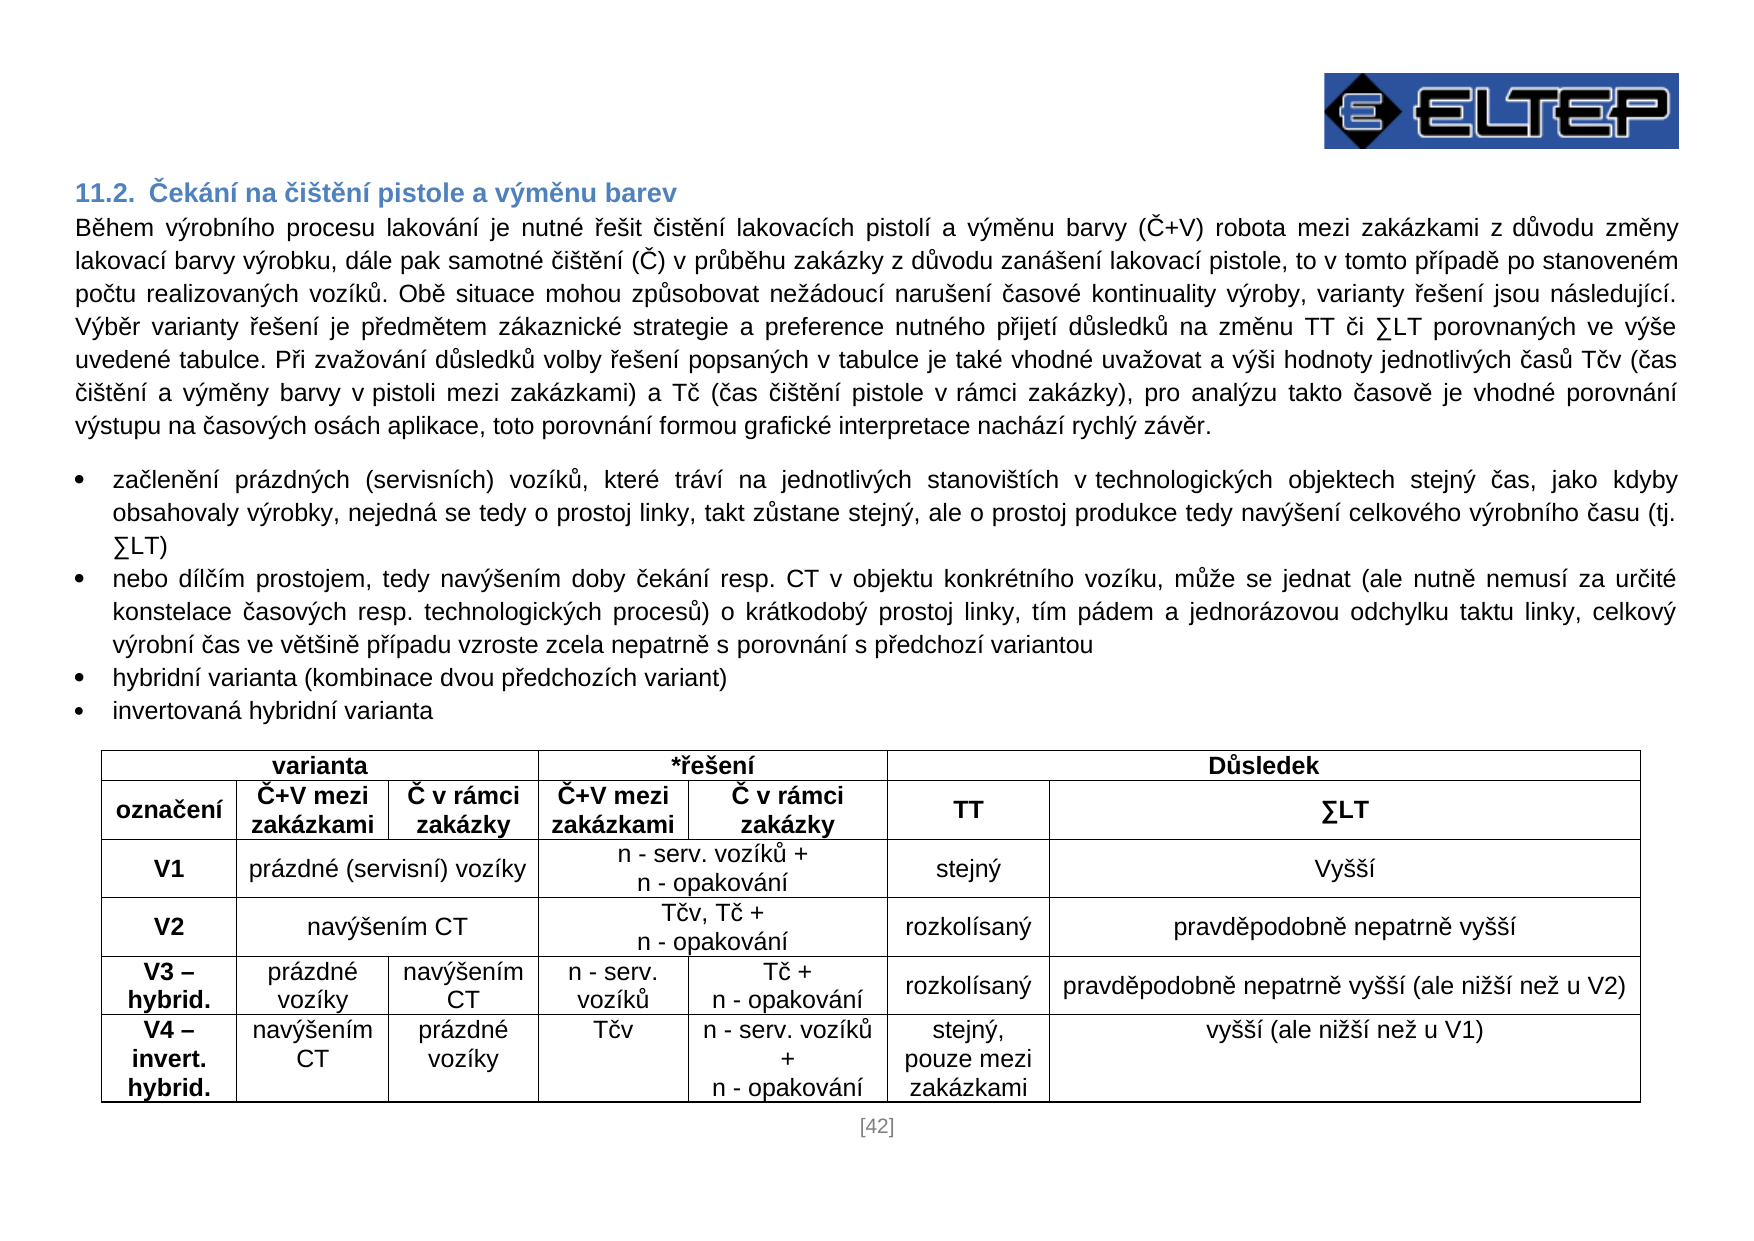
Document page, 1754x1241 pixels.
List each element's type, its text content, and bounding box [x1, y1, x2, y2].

table_cell označení [102, 781, 236, 838]
table_cell Č v rámci zakázky [689, 781, 887, 838]
table_header varianta [102, 751, 538, 780]
table_cell n - serv. vozíků + n - opakování [539, 840, 887, 897]
list nebo dílčím prostojem, tedy navýšením doby čekání resp. CT v objektu konkrétního vozíku, může se jednat (ale nutně nemusí za určité konstelace časových resp. technologických procesů) o krátkodobý prostoj linky, tím pádem a jednorázovou odchylku taktu linky, celkový výrobní čas ve většině případu vzroste zcela nepatrně s porovnání s předchozí variantou [75, 564, 1679, 659]
list invertovaná hybridní varianta [75, 696, 1679, 725]
table_cell navýšením CT [389, 957, 538, 1014]
table_cell ∑LT [1050, 781, 1640, 838]
table_cell Tč + n - opakování [689, 957, 887, 1014]
table_cell n - serv. vozíků [539, 957, 688, 1014]
text Během výrobního procesu lakování je nutné řešit čistění lakovacích pistolí a výměnu barvy (Č+V) robota mezi zakázkami z důvodu změny lakovací barvy výrobku, dále pak samotné čištění (Č) v průběhu zakázky z důvodu zanášení lakovací pistole, to v tomto případě po stanoveném počtu realizovaných vozíků. Obě situace mohou způsobovat nežádoucí narušení časové kontinuality výroby, varianty řešení jsou následující. Výběr varianty řešení je předmětem zákaznické strategie a preference nutného přijetí důsledků na změnu TT či ∑LT porovnaných ve výše uvedené tabulce. Při zvažování důsledků volby řešení popsaných v tabulce je také vhodné uvažovat a výši hodnoty jednotlivých časů Tčv (čas čištění a výměny barvy v pistoli mezi zakázkami) a Tč (čas čištění pistole v rámci zakázky), pro analýzu takto časově je vhodné porovnání výstupu na časových osách aplikace, toto porovnání formou grafické interpretace nachází rychlý závěr. [75, 213, 1679, 440]
table_header *řešení [539, 751, 887, 780]
table_cell TT [888, 781, 1049, 838]
table_cell navýšením CT [237, 1015, 388, 1101]
table_cell Č+V mezi zakázkami [539, 781, 688, 838]
table_cell Č+V mezi zakázkami [237, 781, 388, 838]
table_cell Tčv, Tč + n - opakování [539, 898, 887, 956]
table_cell V3 – hybrid. [102, 957, 236, 1014]
table_cell stejný, pouze mezi zakázkami odchylka [888, 1015, 1049, 1101]
table_cell stejný [888, 840, 1049, 897]
table_cell V2 [102, 898, 236, 956]
table_cell Vyšší [1050, 840, 1640, 897]
table_cell vyšší (ale nižší než u V1) [1050, 1015, 1640, 1101]
table_cell Tčv [539, 1015, 688, 1101]
list hybridní varianta (kombinace dvou předchozích variant) [75, 663, 1679, 692]
table_cell rozkolísaný [888, 957, 1049, 1014]
table_cell V1 [102, 840, 236, 897]
list začlenění prázdných (servisních) vozíků, které tráví na jednotlivých stanovištích v technologických objektech stejný čas, jako kdyby obsahovaly výrobky, nejedná se tedy o prostoj linky, takt zůstane stejný, ale o prostoj produkce tedy navýšení celkového výrobního času (tj. ∑LT) [75, 465, 1679, 560]
table_header Důsledek [888, 751, 1640, 780]
table_cell rozkolísaný [888, 898, 1049, 956]
table_cell V4 – invert. hybrid. [102, 1015, 236, 1101]
table_cell prázdné vozíky [237, 957, 388, 1014]
picture [1324, 73, 1679, 149]
table_cell prázdné vozíky [389, 1015, 538, 1101]
subtitle Čekání na čištění pistole a výměnu barev [75, 177, 1679, 208]
table_cell pravděpodobně nepatrně vyšší [1050, 898, 1640, 956]
table_cell prázdné (servisní) vozíky [237, 840, 538, 897]
table_cell pravděpodobně nepatrně vyšší (ale nižší než u V2) [1050, 957, 1640, 1014]
table_cell navýšením CT [237, 898, 538, 956]
table_cell n - serv. vozíků + n - opakování [689, 1015, 887, 1101]
table_cell Č v rámci zakázky [389, 781, 538, 838]
